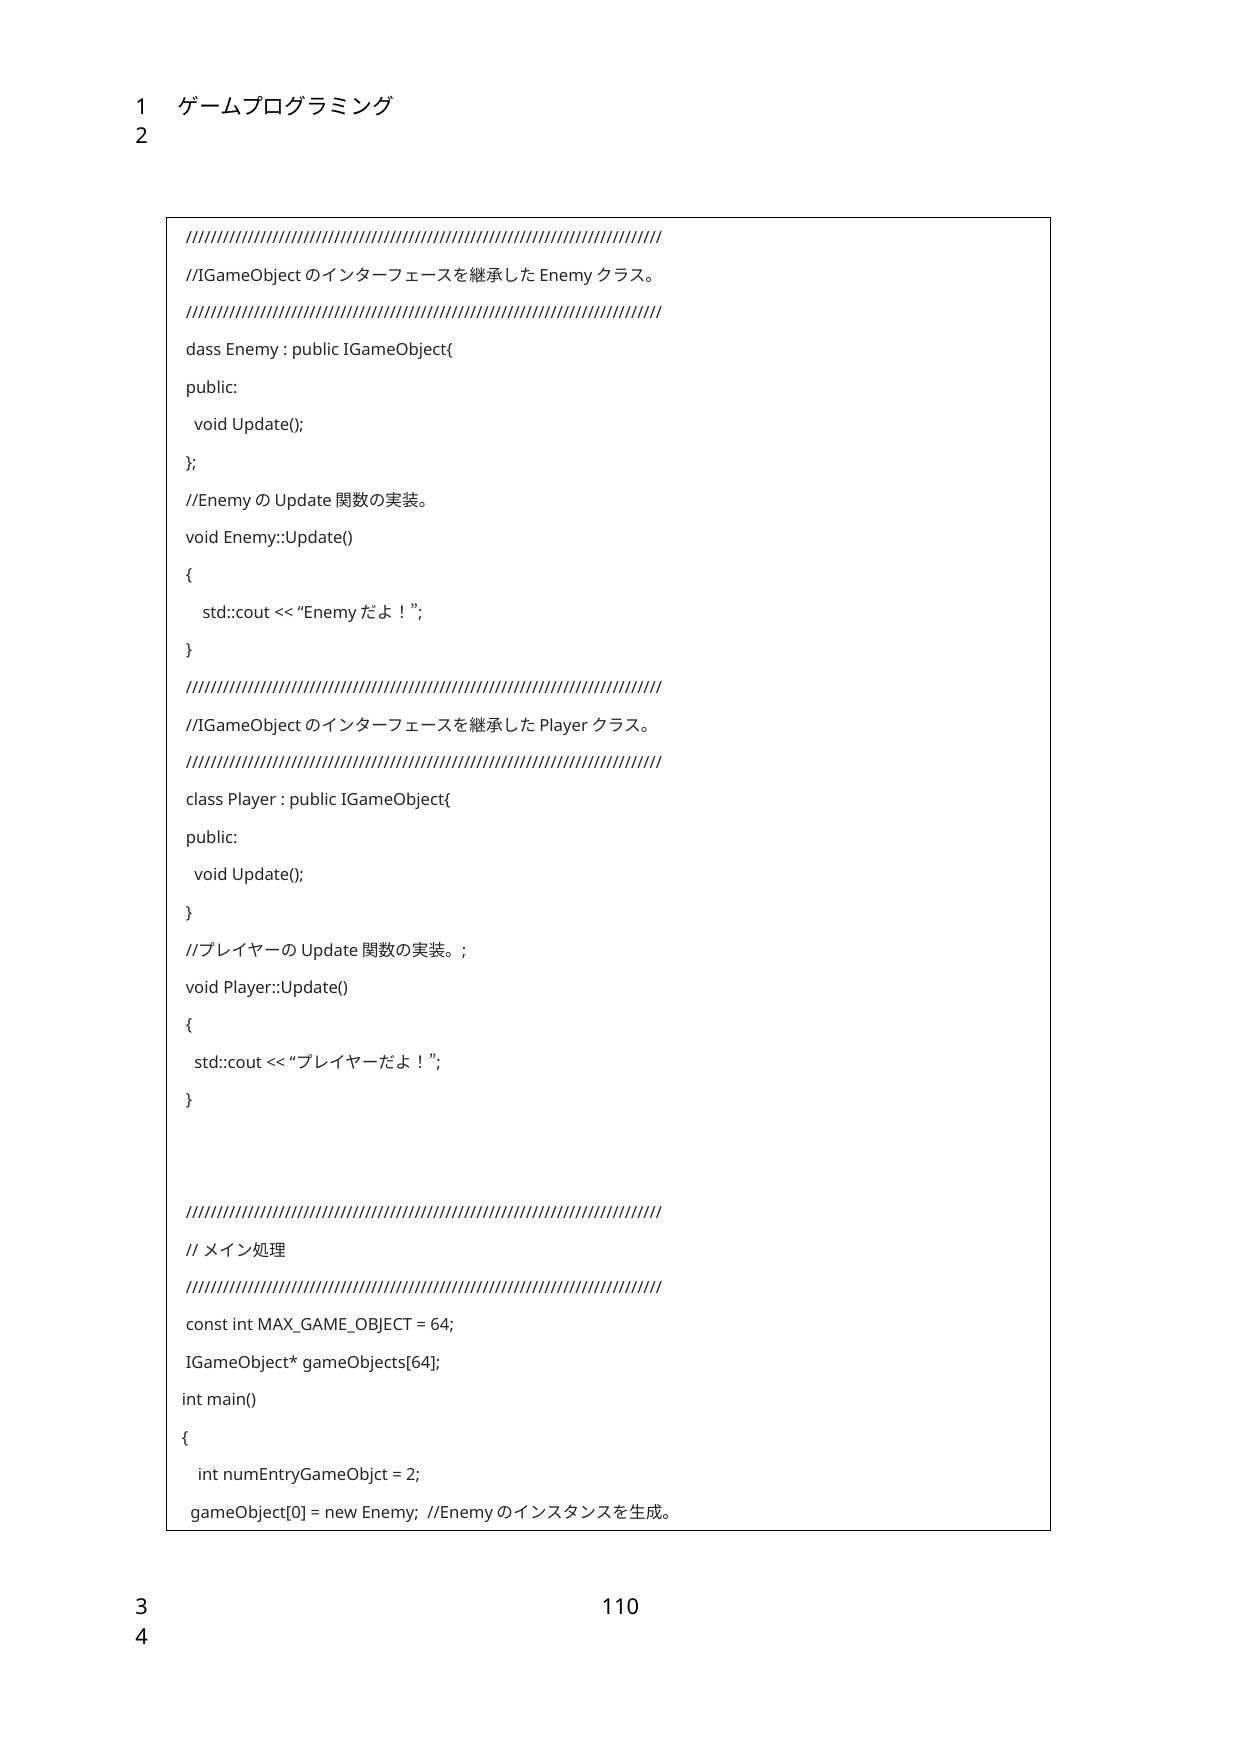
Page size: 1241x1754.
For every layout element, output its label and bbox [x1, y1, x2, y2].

table_header [167, 218, 1050, 1530]
